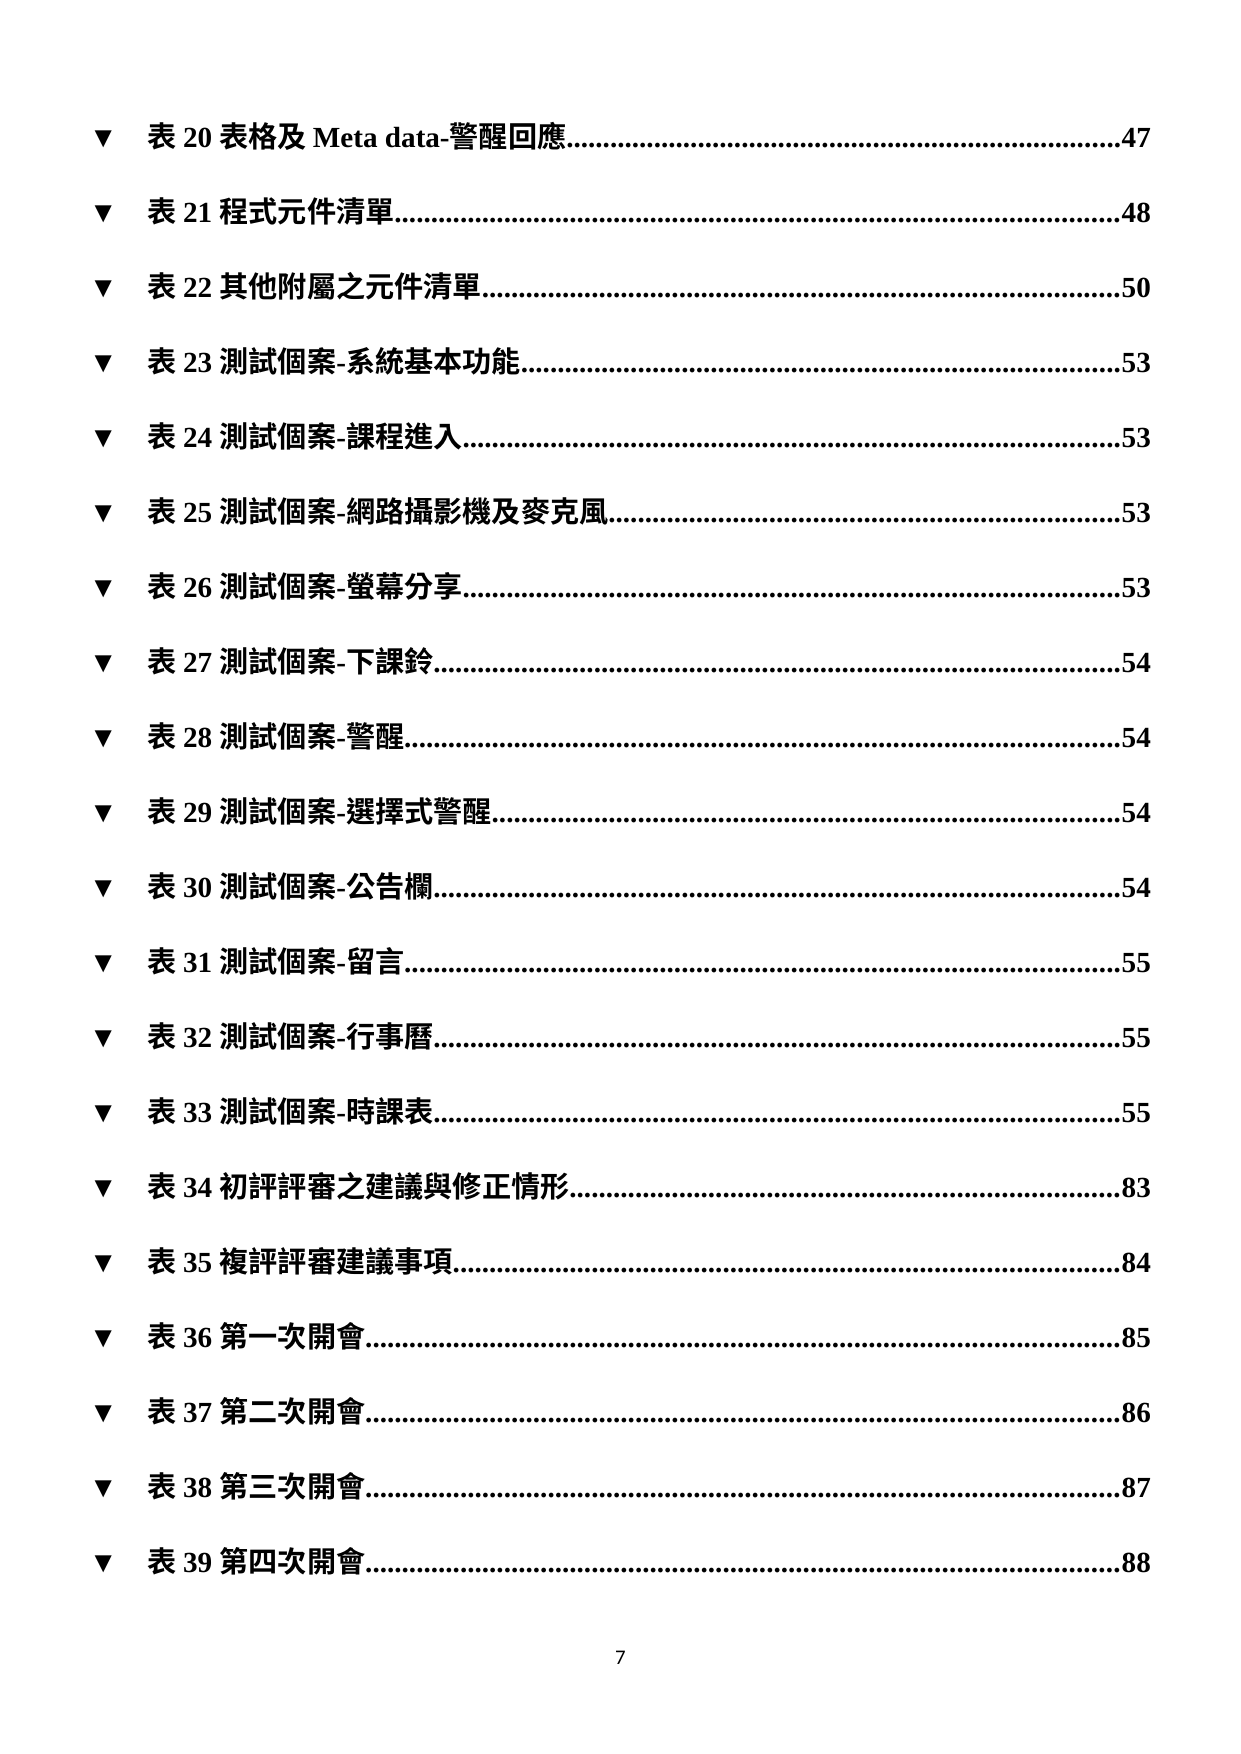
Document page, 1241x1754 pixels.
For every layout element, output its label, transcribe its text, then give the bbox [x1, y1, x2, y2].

text ▼ 表 32 測試個案-行事曆 55 [89, 998, 1152, 1073]
text ▼ 表 34 初評評審之建議與修正情形 83 [89, 1148, 1152, 1223]
text ▼ 表 39 第四次開會 88 [89, 1523, 1152, 1598]
text ▼ 表 26 測試個案-螢幕分享 53 [89, 548, 1152, 623]
text ▼ 表 23 測試個案-系統基本功能 53 [89, 323, 1152, 398]
text ▼ 表 22 其他附屬之元件清單 50 [89, 248, 1152, 323]
text ▼ 表 21 程式元件清單 48 [89, 173, 1152, 248]
text ▼ 表 38 第三次開會 87 [89, 1448, 1152, 1523]
text ▼ 表 24 測試個案-課程進入 53 [89, 398, 1152, 473]
text ▼ 表 30 測試個案-公告欄 54 [89, 848, 1152, 923]
text ▼ 表 27 測試個案-下課鈴 54 [89, 623, 1152, 698]
text ▼ 表 20 表格及Meta data-警醒回應 47 [89, 98, 1152, 173]
text ▼ 表 25 測試個案-網路攝影機及麥克風 53 [89, 473, 1152, 548]
text ▼ 表 37 第二次開會 86 [89, 1373, 1152, 1448]
text ▼ 表 33 測試個案-時課表 55 [89, 1073, 1152, 1148]
text ▼ 表 36 第一次開會 85 [89, 1298, 1152, 1373]
text ▼ 表 35 複評評審建議事項 84 [89, 1223, 1152, 1298]
text ▼ 表 28 測試個案-警醒 54 [89, 698, 1152, 773]
text ▼ 表 29 測試個案-選擇式警醒 54 [89, 773, 1152, 848]
text ▼ 表 31 測試個案-留言 55 [89, 923, 1152, 998]
